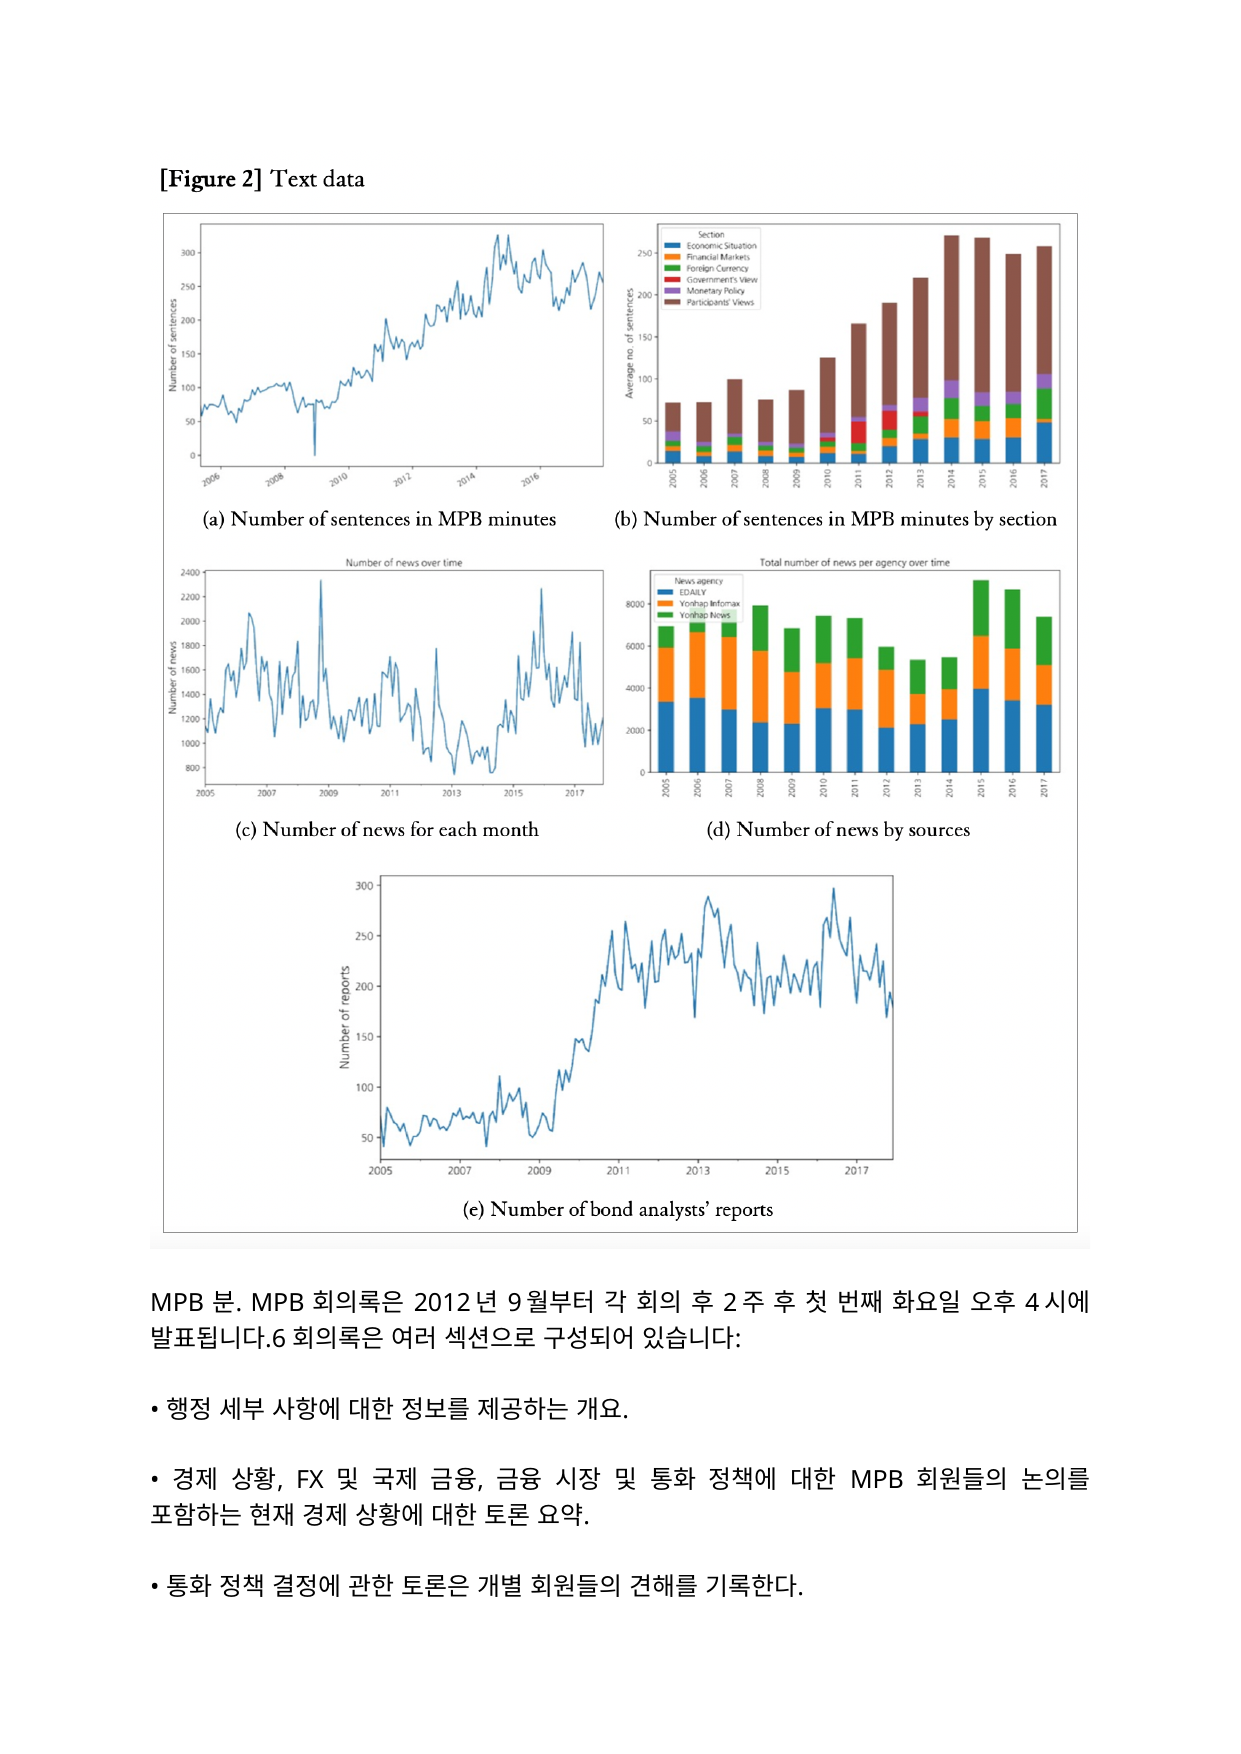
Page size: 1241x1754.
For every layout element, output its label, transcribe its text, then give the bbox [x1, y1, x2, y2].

text • 경제 상황, FX 및 국제 금융, 금융 시장 및 통화 정책에 대한 MPB 회원들의 논의를 포함하는 현재 경제 상황에 대한 토론 요약. [150, 1459, 1090, 1532]
text MPB 분. MPB 회의록은 2012년 9월부터 각 회의 후 2주 후 첫 번째 화요일 오후 4시에 발표됩니다.6 회의록은 여러 섹션으로 구성되어 있습니다: [150, 1283, 1090, 1355]
text • 행정 세부 사항에 대한 정보를 제공하는 개요. [150, 1389, 1090, 1426]
text • 통화 정책 결정에 관한 토론은 개별 회원들의 견해를 기록한다. [150, 1566, 1090, 1602]
picture [150, 150, 1091, 1249]
